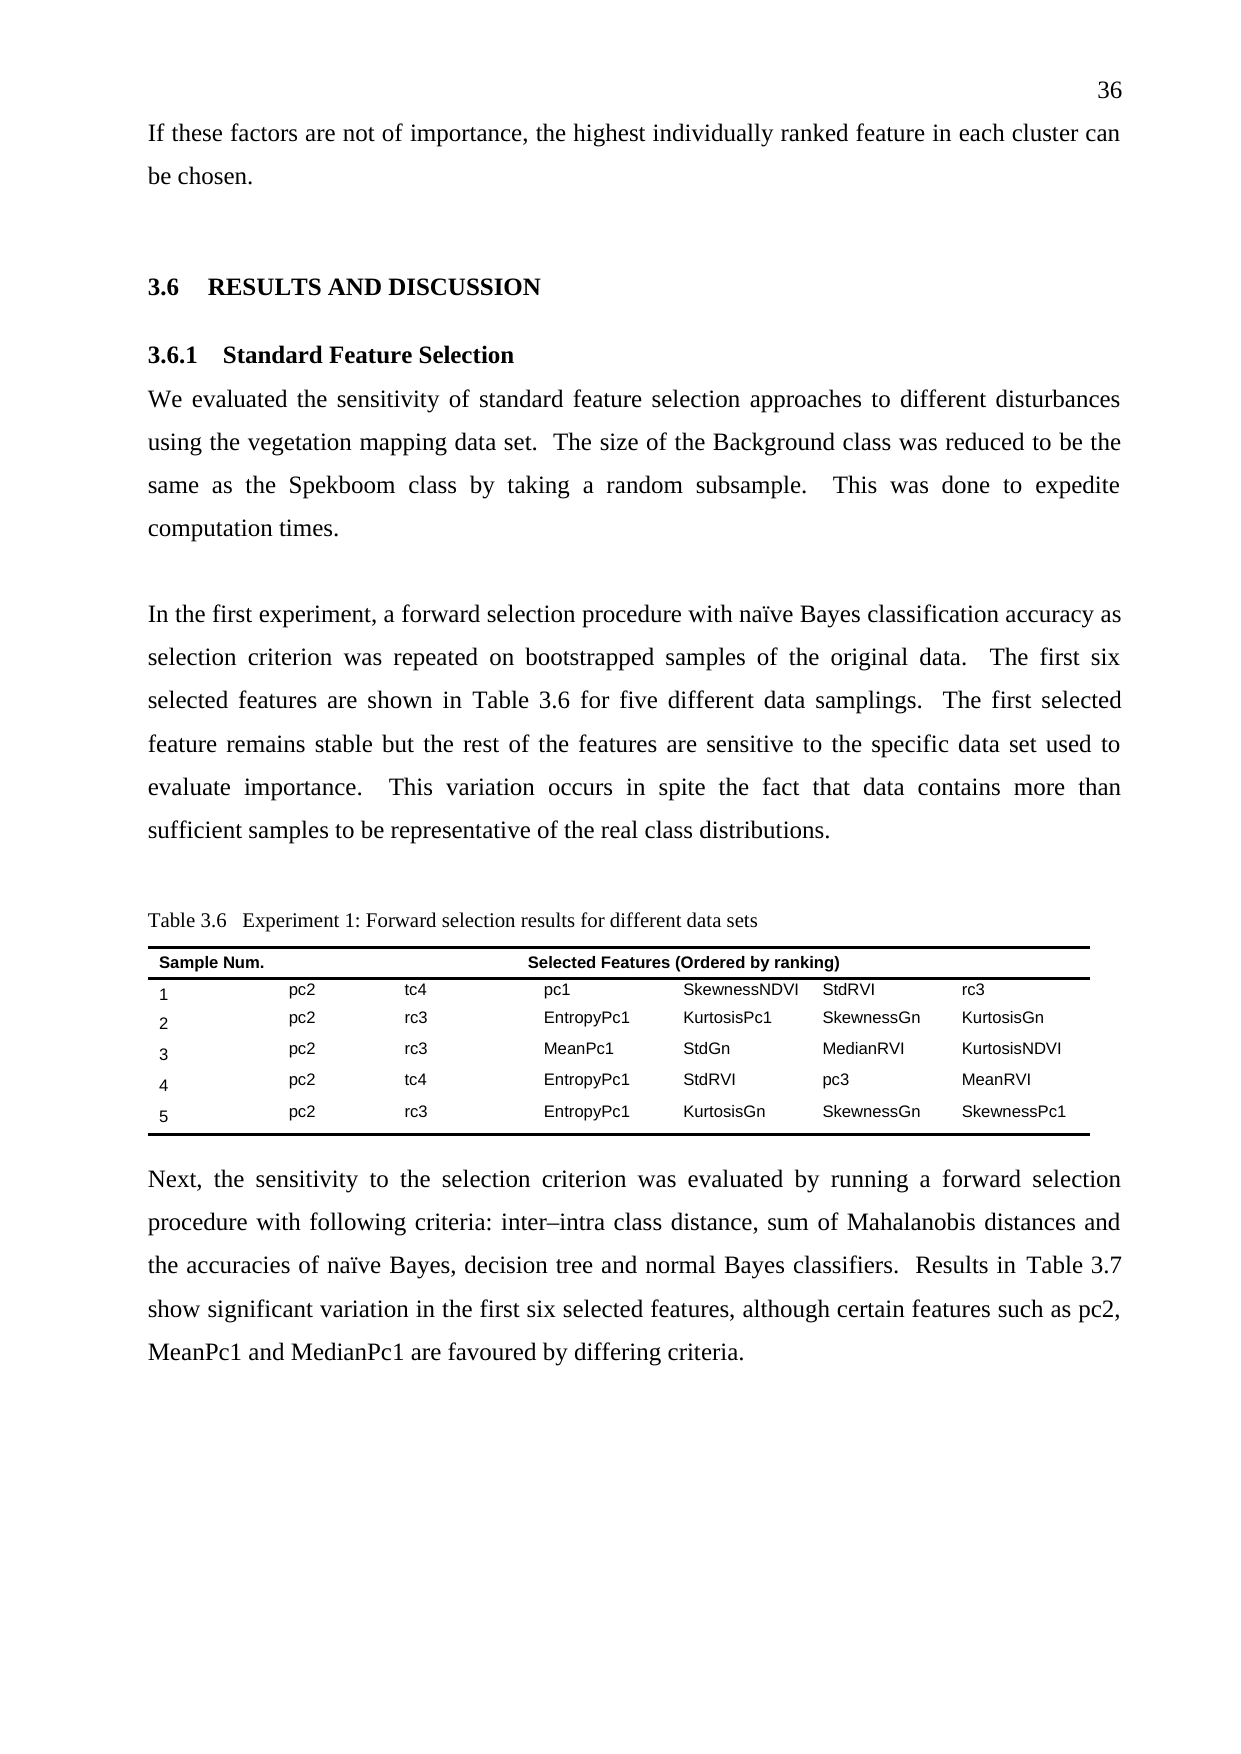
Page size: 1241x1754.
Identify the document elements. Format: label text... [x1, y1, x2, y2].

table_cell KurtosisPc1 [672, 1008, 811, 1039]
table_cell StdRVI [811, 980, 950, 1008]
subtitle RESULTS AND DISCUSSION [148, 272, 1122, 301]
table_cell MedianRVI [811, 1039, 950, 1070]
table_cell KurtosisNDVI [950, 1039, 1090, 1070]
table_cell tc4 [393, 980, 532, 1008]
table_header Selected Features (Ordered by ranking) [277, 949, 1090, 977]
table_cell 3 [148, 1039, 277, 1070]
text We evaluated the sensitivity of standard feature selection approaches to different disturbances using the vegetation mapping data set. The size of the Background class was reduced to be the same as the Spekboom class by taking a random subsample. This was done to expedite computation times. [148, 384, 1122, 542]
table_cell tc4 [393, 1070, 532, 1101]
table_cell rc3 [393, 1008, 532, 1039]
table_cell 4 [148, 1070, 277, 1101]
table_cell 5 [148, 1101, 277, 1132]
table_cell 1 [148, 980, 277, 1008]
table_cell rc3 [393, 1101, 532, 1132]
table_cell pc2 [277, 1101, 393, 1132]
table_cell pc2 [277, 1008, 393, 1039]
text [148, 118, 1122, 190]
table_cell pc1 [533, 980, 672, 1008]
table_cell pc2 [277, 980, 393, 1008]
table_cell rc3 [393, 1039, 532, 1070]
table_cell KurtosisGn [672, 1101, 811, 1132]
table_cell pc2 [277, 1070, 393, 1101]
subtitle Standard Feature Selection [148, 341, 1122, 369]
table_cell StdRVI [672, 1070, 811, 1101]
table_cell KurtosisGn [950, 1008, 1090, 1039]
table_cell 2 [148, 1008, 277, 1039]
table_header Sample Num. [148, 949, 277, 977]
table_cell rc3 [950, 980, 1090, 1008]
table_cell pc2 [277, 1039, 393, 1070]
table_cell MeanRVI [950, 1070, 1090, 1101]
table_cell pc3 [811, 1070, 950, 1101]
table_cell StdGn [672, 1039, 811, 1070]
table_cell SkewnessGn [811, 1008, 950, 1039]
table_cell SkewnessGn [811, 1101, 950, 1132]
table_cell SkewnessPc1 [950, 1101, 1090, 1132]
table_cell MeanPc1 [533, 1039, 672, 1070]
table_cell EntropyPc1 [533, 1101, 672, 1132]
table_cell EntropyPc1 [533, 1008, 672, 1039]
table_cell EntropyPc1 [533, 1070, 672, 1101]
table_cell SkewnessNDVI [672, 980, 811, 1008]
